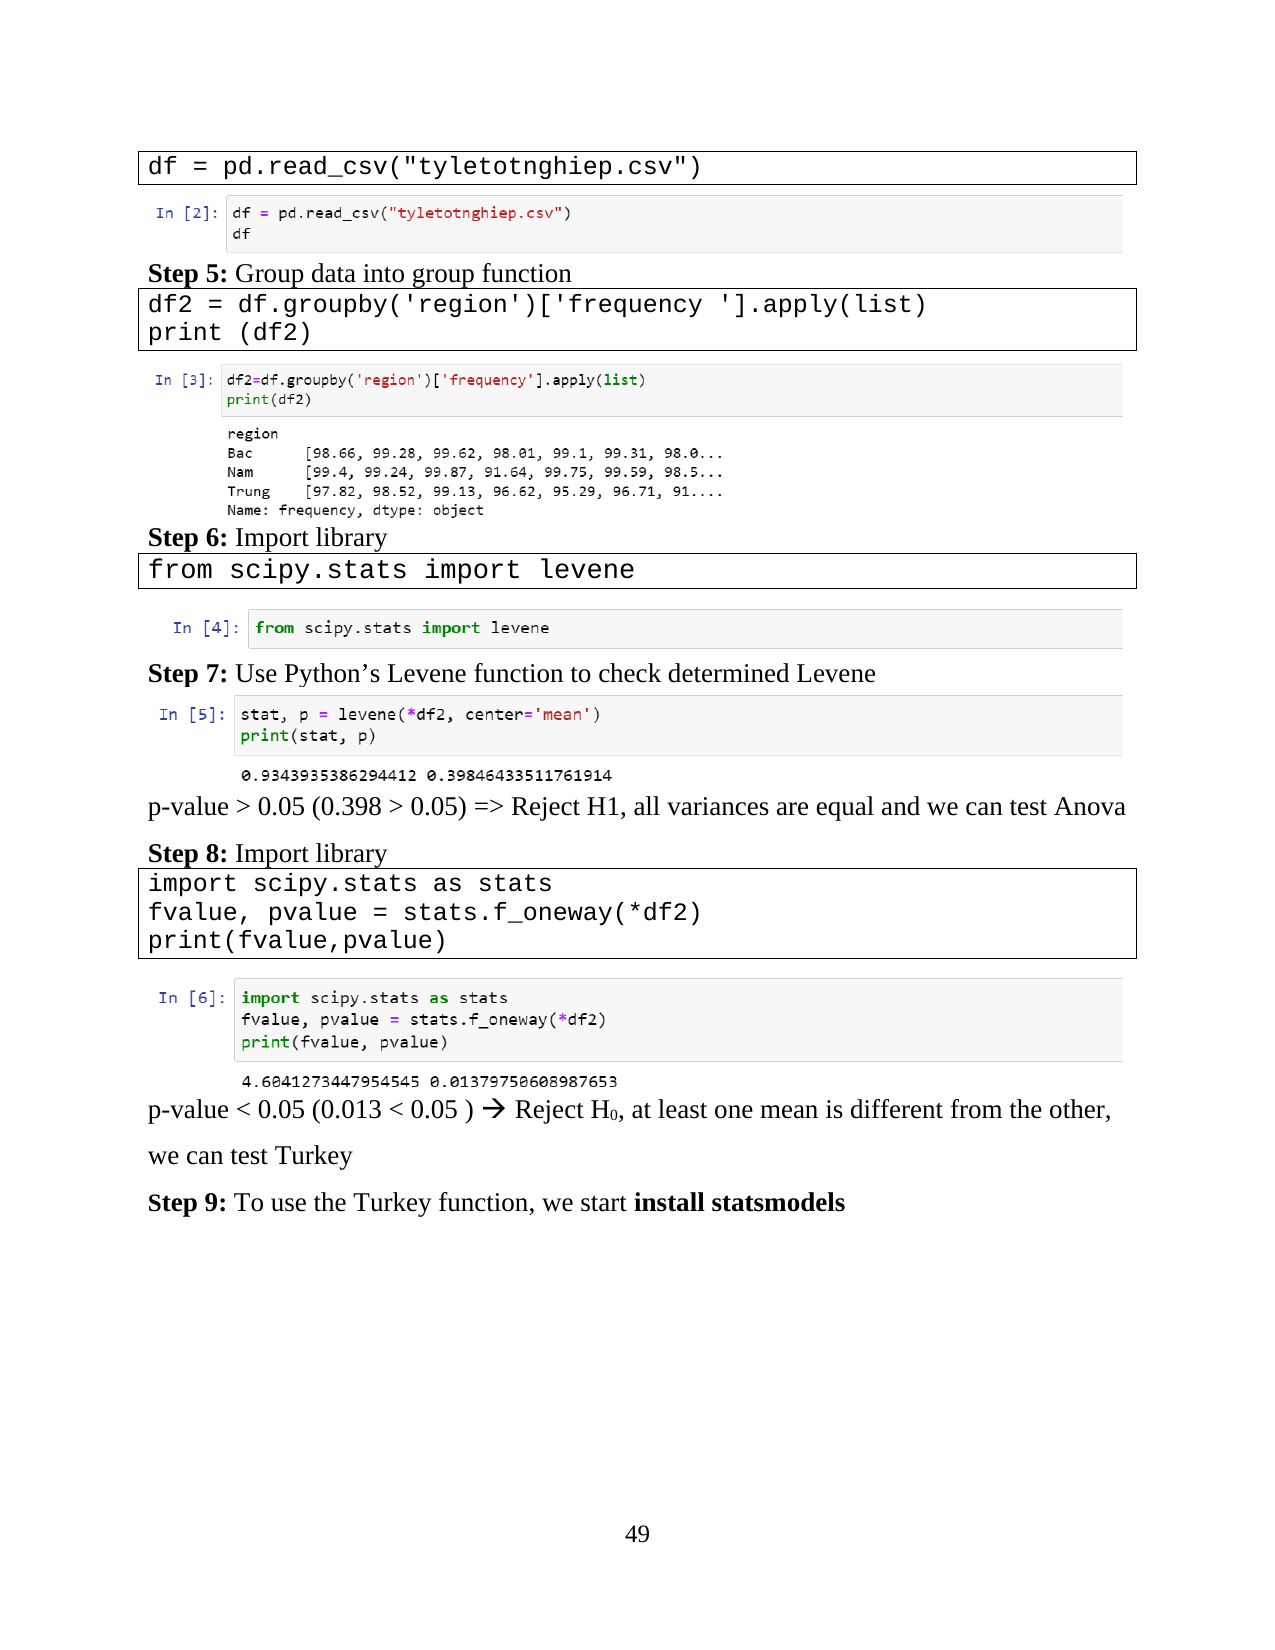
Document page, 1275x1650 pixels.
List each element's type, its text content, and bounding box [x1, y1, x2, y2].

picture [147, 185, 1123, 257]
text fvalue, pvalue = stats.f_oneway(*df2) [148, 899, 1127, 924]
text df2 = df.groupby('region')['frequency '].apply(list) [139, 289, 1136, 316]
text Step 5: Group data into group function [148, 257, 1127, 288]
text Step 6: Import library [148, 521, 1127, 552]
picture [147, 687, 1123, 790]
text p-value < 0.05 (0.013 < 0.05 ) Reject H0, at least one mean is different from the other, we can test Turkey [148, 1093, 1127, 1171]
text print (df2) [139, 316, 1136, 350]
text import scipy.stats as stats [139, 869, 1136, 899]
text from scipy.stats import levene [139, 554, 1136, 588]
picture [147, 589, 1123, 657]
picture [147, 351, 1123, 522]
text p-value > 0.05 (0.398 > 0.05) => Reject H1, all variances are equal and we can test Anova [148, 790, 1127, 821]
text print(fvalue,pvalue) [139, 924, 1136, 958]
text Step 9: To use the Turkey function, we start install statsmodels [148, 1186, 1127, 1217]
text Step 8: Import library [148, 837, 1127, 868]
picture [147, 959, 1123, 1093]
text Step 7: Use Python’s Levene function to check determined Levene [148, 657, 1127, 688]
text df = pd.read_csv("tyletotnghiep.csv") [139, 152, 1136, 184]
